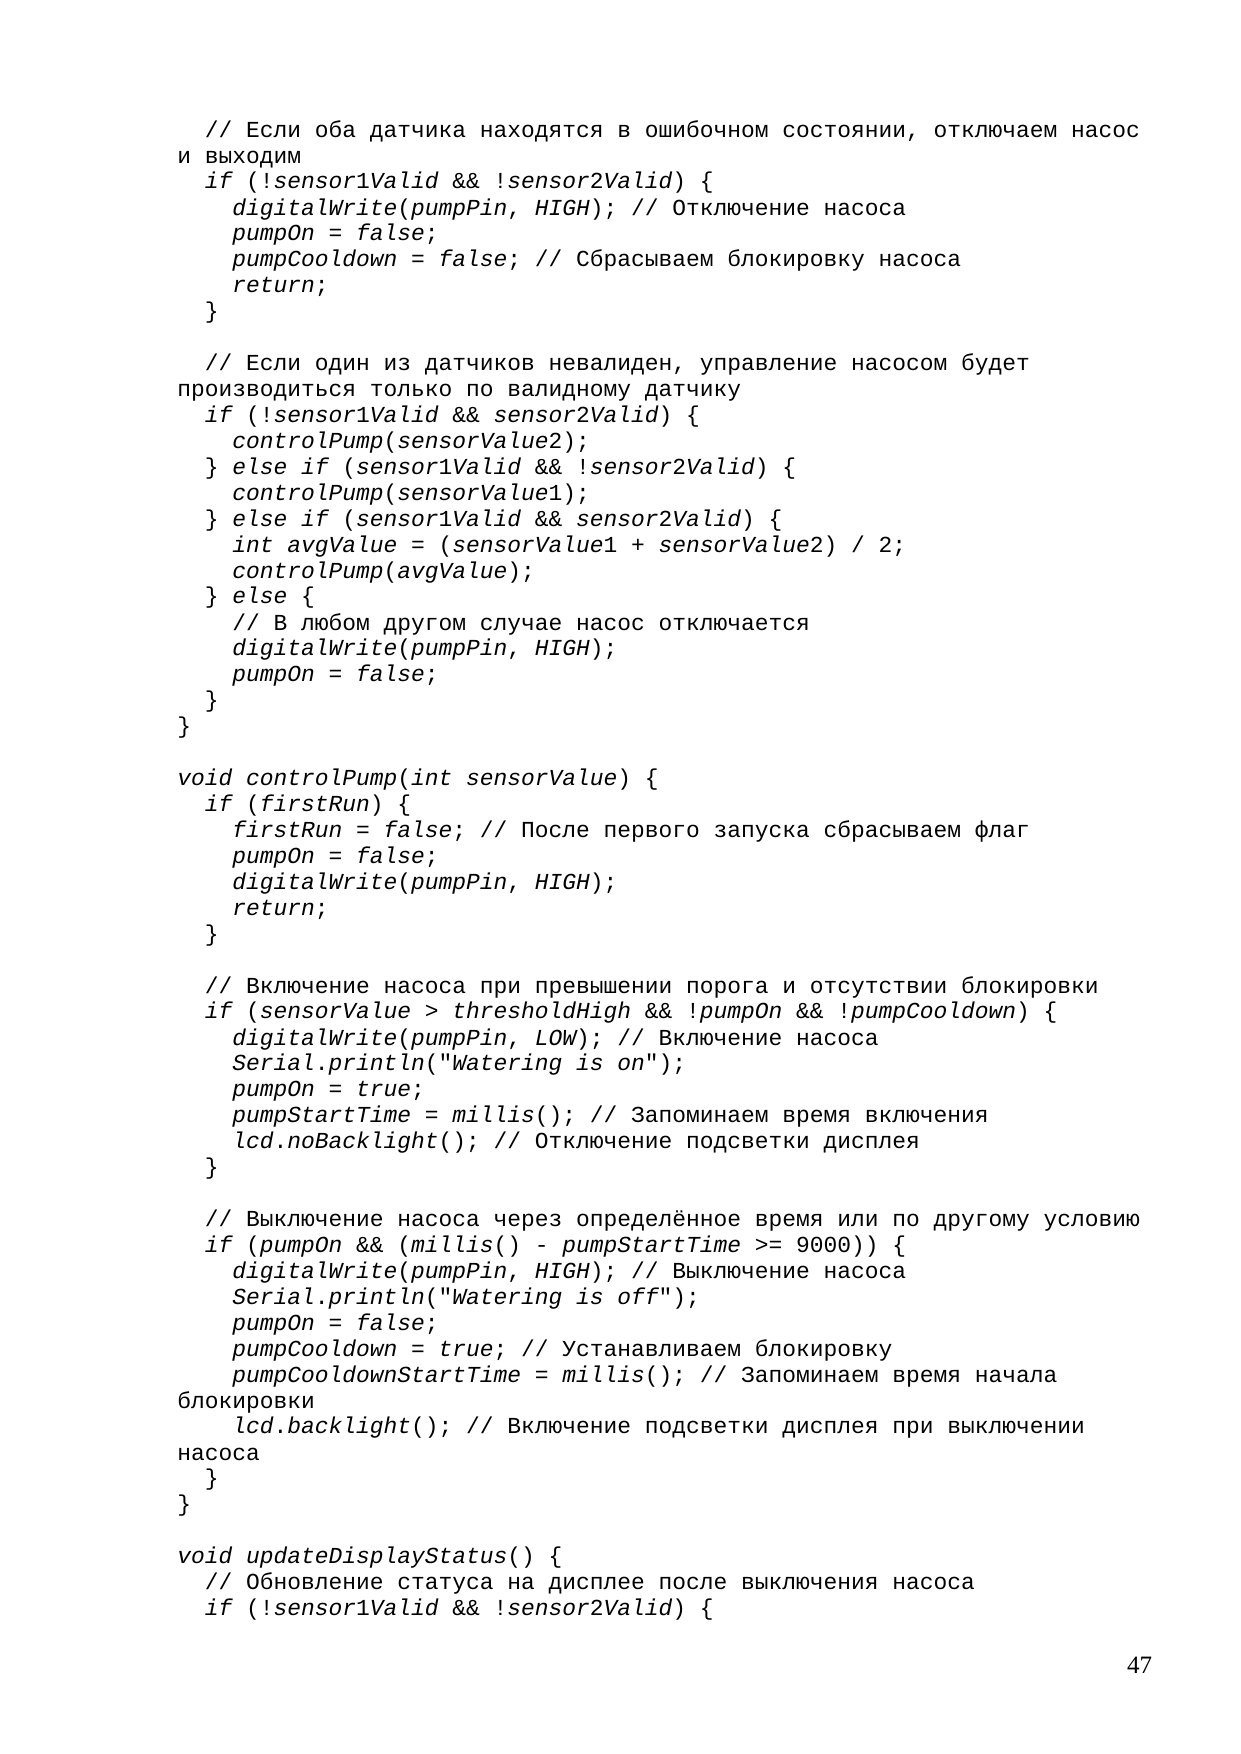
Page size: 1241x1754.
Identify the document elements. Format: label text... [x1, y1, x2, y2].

text digitalWrite(pumpPin, HIGH); // Выключение насоса [177, 1259, 1152, 1285]
text } [177, 922, 1152, 948]
text pumpCooldownStartTime = millis(); // Запоминаем время начала блокировки [177, 1363, 1152, 1415]
text // В любом другом случае насос отключается [177, 611, 1152, 637]
text pumpOn = false; [177, 844, 1152, 870]
text // Обновление статуса на дисплее после выключения насоса [177, 1571, 1152, 1596]
text if (!sensor1Valid && sensor2Valid) { [177, 403, 1152, 429]
text if (!sensor1Valid && !sensor2Valid) { [177, 1596, 1152, 1622]
text } else if (sensor1Valid && !sensor2Valid) { [177, 455, 1152, 481]
text controlPump(sensorValue2); [177, 429, 1152, 455]
text if (pumpOn && (millis() - pumpStartTime >= 9000)) { [177, 1233, 1152, 1259]
text } [177, 299, 1152, 326]
text lcd.noBacklight(); // Отключение подсветки дисплея [177, 1129, 1152, 1156]
text // Если один из датчиков невалиден, управление насосом будет производиться только по валидному датчику [177, 351, 1152, 403]
text lcd.backlight(); // Включение подсветки дисплея при выключении насоса [177, 1415, 1152, 1467]
text pumpOn = true; [177, 1078, 1152, 1104]
text pumpCooldown = false; // Сбрасываем блокировку насоса [177, 248, 1152, 274]
text return; [177, 896, 1152, 922]
text digitalWrite(pumpPin, HIGH); // Отключение насоса [177, 196, 1152, 222]
text digitalWrite(pumpPin, HIGH); [177, 637, 1152, 663]
text if (firstRun) { [177, 792, 1152, 818]
text digitalWrite(pumpPin, HIGH); [177, 870, 1152, 896]
text // Включение насоса при превышении порога и отсутствии блокировки [177, 974, 1152, 1000]
text Serial.println("Watering is on"); [177, 1052, 1152, 1078]
text pumpOn = false; [177, 663, 1152, 689]
text return; [177, 274, 1152, 299]
text pumpOn = false; [177, 222, 1152, 248]
text firstRun = false; // После первого запуска сбрасываем флаг [177, 818, 1152, 844]
text } [177, 1156, 1152, 1181]
text } [177, 689, 1152, 714]
text } [177, 1467, 1152, 1493]
text controlPump(avgValue); [177, 559, 1152, 585]
text pumpOn = false; [177, 1311, 1152, 1337]
text controlPump(sensorValue1); [177, 481, 1152, 507]
text } [177, 714, 1152, 741]
text // Если оба датчика находятся в ошибочном состоянии, отключаем насос и выходим [177, 118, 1152, 170]
text } else if (sensor1Valid && sensor2Valid) { [177, 507, 1152, 533]
text // Выключение насоса через определённое время или по другому условию [177, 1207, 1152, 1233]
text pumpCooldown = true; // Устанавливаем блокировку [177, 1337, 1152, 1363]
text void controlPump(int sensorValue) { [177, 766, 1152, 792]
text pumpStartTime = millis(); // Запоминаем время включения [177, 1104, 1152, 1129]
text if (!sensor1Valid && !sensor2Valid) { [177, 170, 1152, 196]
text int avgValue = (sensorValue1 + sensorValue2) / 2; [177, 533, 1152, 559]
text } else { [177, 585, 1152, 611]
text void updateDisplayStatus() { [177, 1544, 1152, 1571]
text } [177, 1493, 1152, 1519]
text digitalWrite(pumpPin, LOW); // Включение насоса [177, 1026, 1152, 1052]
text if (sensorValue > thresholdHigh && !pumpOn && !pumpCooldown) { [177, 1000, 1152, 1026]
text Serial.println("Watering is off"); [177, 1285, 1152, 1311]
